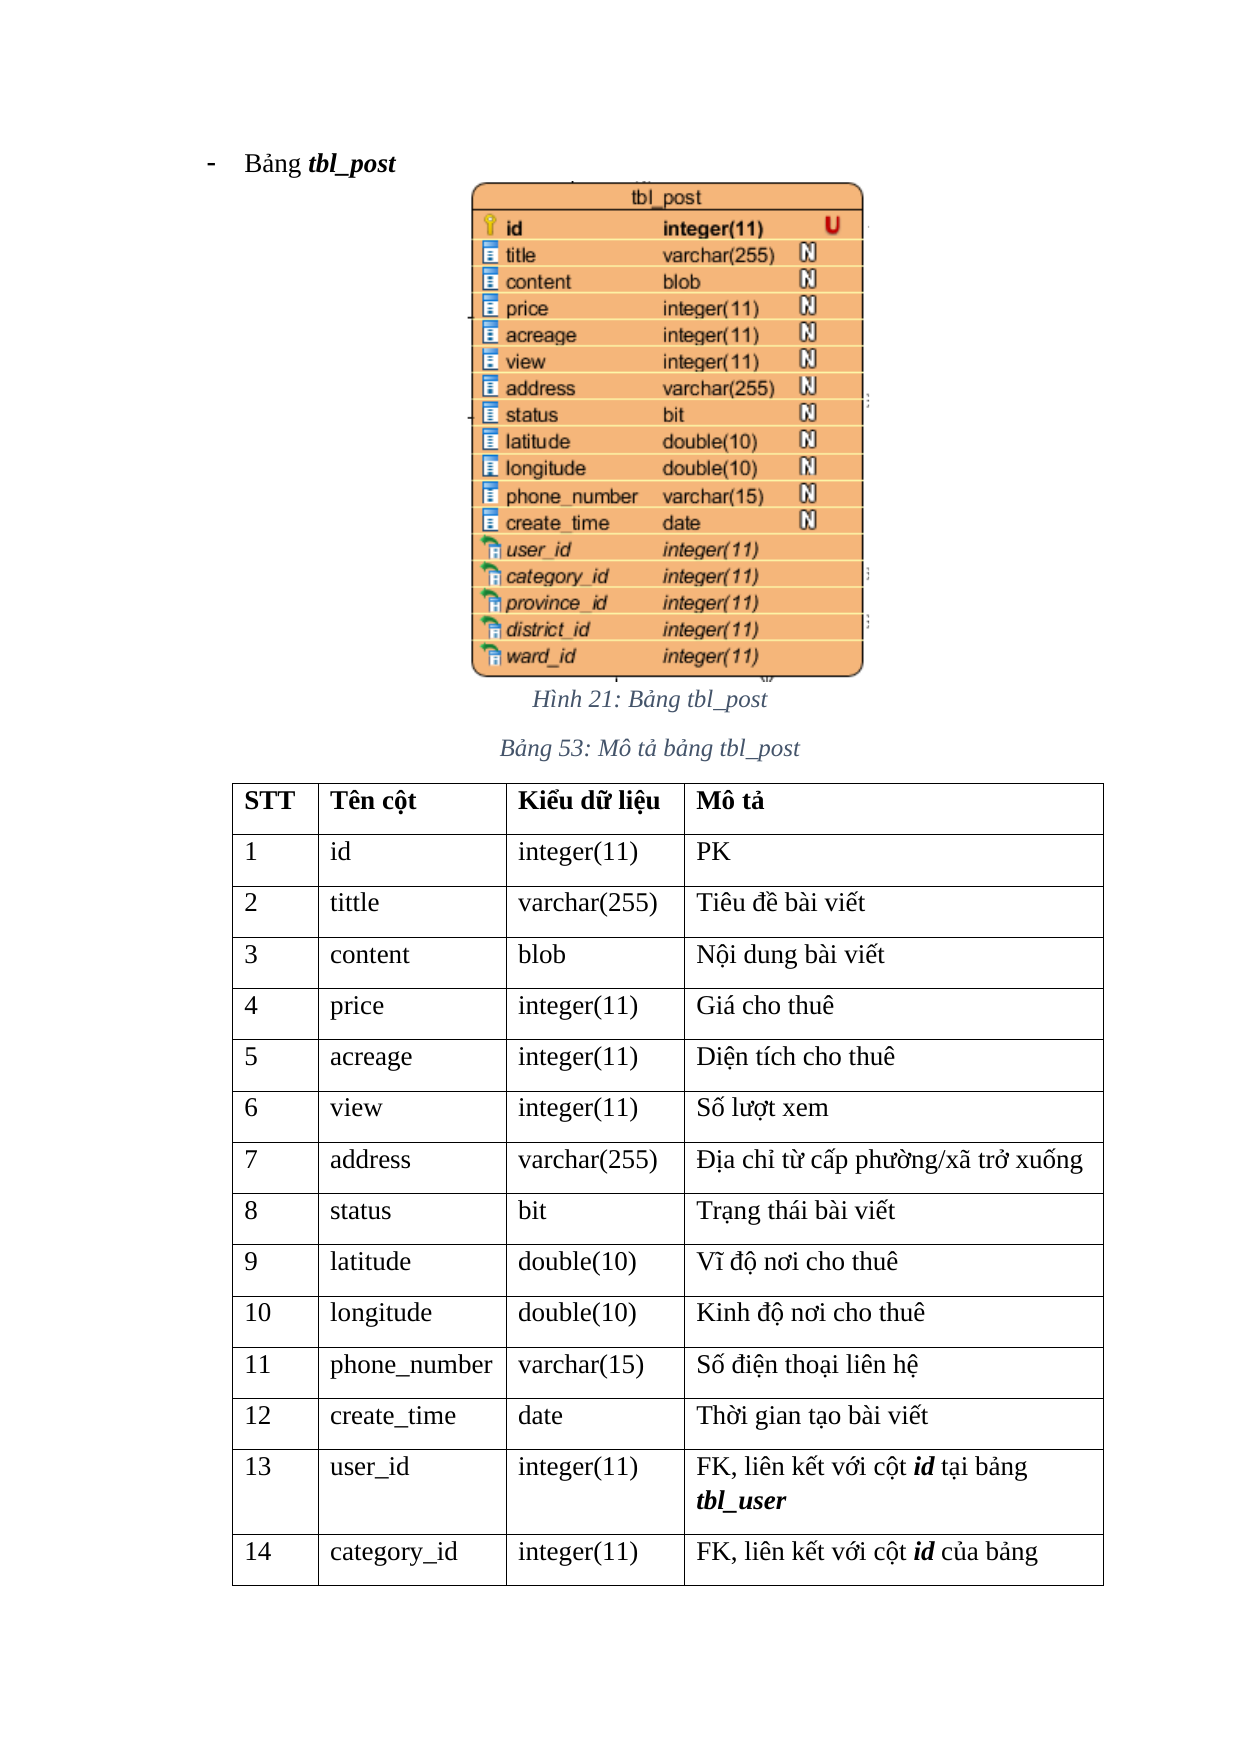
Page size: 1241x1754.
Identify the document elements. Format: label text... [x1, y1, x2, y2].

table_cell varchar(15) [507, 1348, 684, 1398]
table_cell Tiêu đề bài viết [685, 887, 1103, 937]
table_cell bit [507, 1194, 684, 1244]
table_header Kiểu dữ liệu [507, 784, 684, 834]
table_cell 10 [233, 1297, 318, 1347]
table_cell 1 [233, 835, 318, 886]
table_cell double(10) [507, 1245, 684, 1296]
table_cell Địa chỉ từ cấp phường/xã trở xuống [685, 1143, 1103, 1193]
picture [467, 181, 870, 682]
table_cell Diện tích cho thuê [685, 1040, 1103, 1091]
table_cell 2 [233, 887, 318, 937]
text Hình 21: Bảng tbl_post [207, 684, 1093, 713]
table_cell 6 [233, 1092, 318, 1142]
table_cell date [507, 1399, 684, 1449]
table_cell 9 [233, 1245, 318, 1296]
table_cell 4 [233, 989, 318, 1039]
table_cell address [319, 1143, 506, 1193]
text Bảng 53: Mô tả bảng tbl_post [207, 733, 1093, 762]
table_cell 13 [233, 1450, 318, 1534]
table_header Mô tả [685, 784, 1103, 834]
table_cell PK [685, 835, 1103, 886]
table_cell 7 [233, 1143, 318, 1193]
table_cell 11 [233, 1348, 318, 1398]
table_cell integer(11) [507, 835, 684, 886]
table_cell longitude [319, 1297, 506, 1347]
table_cell Kinh độ nơi cho thuê [685, 1297, 1103, 1347]
table_header Tên cột [319, 784, 506, 834]
table_cell Trạng thái bài viết [685, 1194, 1103, 1244]
table_header STT [233, 784, 318, 834]
table_cell integer(11) [507, 1450, 684, 1534]
table_cell 5 [233, 1040, 318, 1091]
table_cell 3 [233, 938, 318, 988]
table_cell integer(11) [507, 989, 684, 1039]
table_cell varchar(255) [507, 887, 684, 937]
table_cell blob [507, 938, 684, 988]
table_cell create_time [319, 1399, 506, 1449]
table_cell category_id [319, 1535, 506, 1585]
table_cell 8 [233, 1194, 318, 1244]
table_cell user_id [319, 1450, 506, 1534]
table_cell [685, 1535, 1103, 1585]
table_cell Vĩ độ nơi cho thuê [685, 1245, 1103, 1296]
table_cell varchar(255) [507, 1143, 684, 1193]
table_cell double(10) [507, 1297, 684, 1347]
table_cell Số lượt xem [685, 1092, 1103, 1142]
table_cell id [319, 835, 506, 886]
table_cell price [319, 989, 506, 1039]
table_cell view [319, 1092, 506, 1142]
table_cell latitude [319, 1245, 506, 1296]
table_cell Nội dung bài viết [685, 938, 1103, 988]
table_cell tittle [319, 887, 506, 937]
table_cell Thời gian tạo bài viết [685, 1399, 1103, 1449]
table_cell integer(11) [507, 1535, 684, 1585]
table_cell integer(11) [507, 1092, 684, 1142]
list Bảng tbl_post [207, 148, 1093, 179]
table_cell Giá cho thuê [685, 989, 1103, 1039]
table_cell status [319, 1194, 506, 1244]
table_cell content [319, 938, 506, 988]
table_cell phone_number [319, 1348, 506, 1398]
table_cell 14 [233, 1535, 318, 1585]
table_cell integer(11) [507, 1040, 684, 1091]
table_cell acreage [319, 1040, 506, 1091]
table_cell 12 [233, 1399, 318, 1449]
table_cell FK, liên kết với cột id tại bảng tbl_user [685, 1450, 1103, 1534]
table_cell Số điện thoại liên hệ [685, 1348, 1103, 1398]
